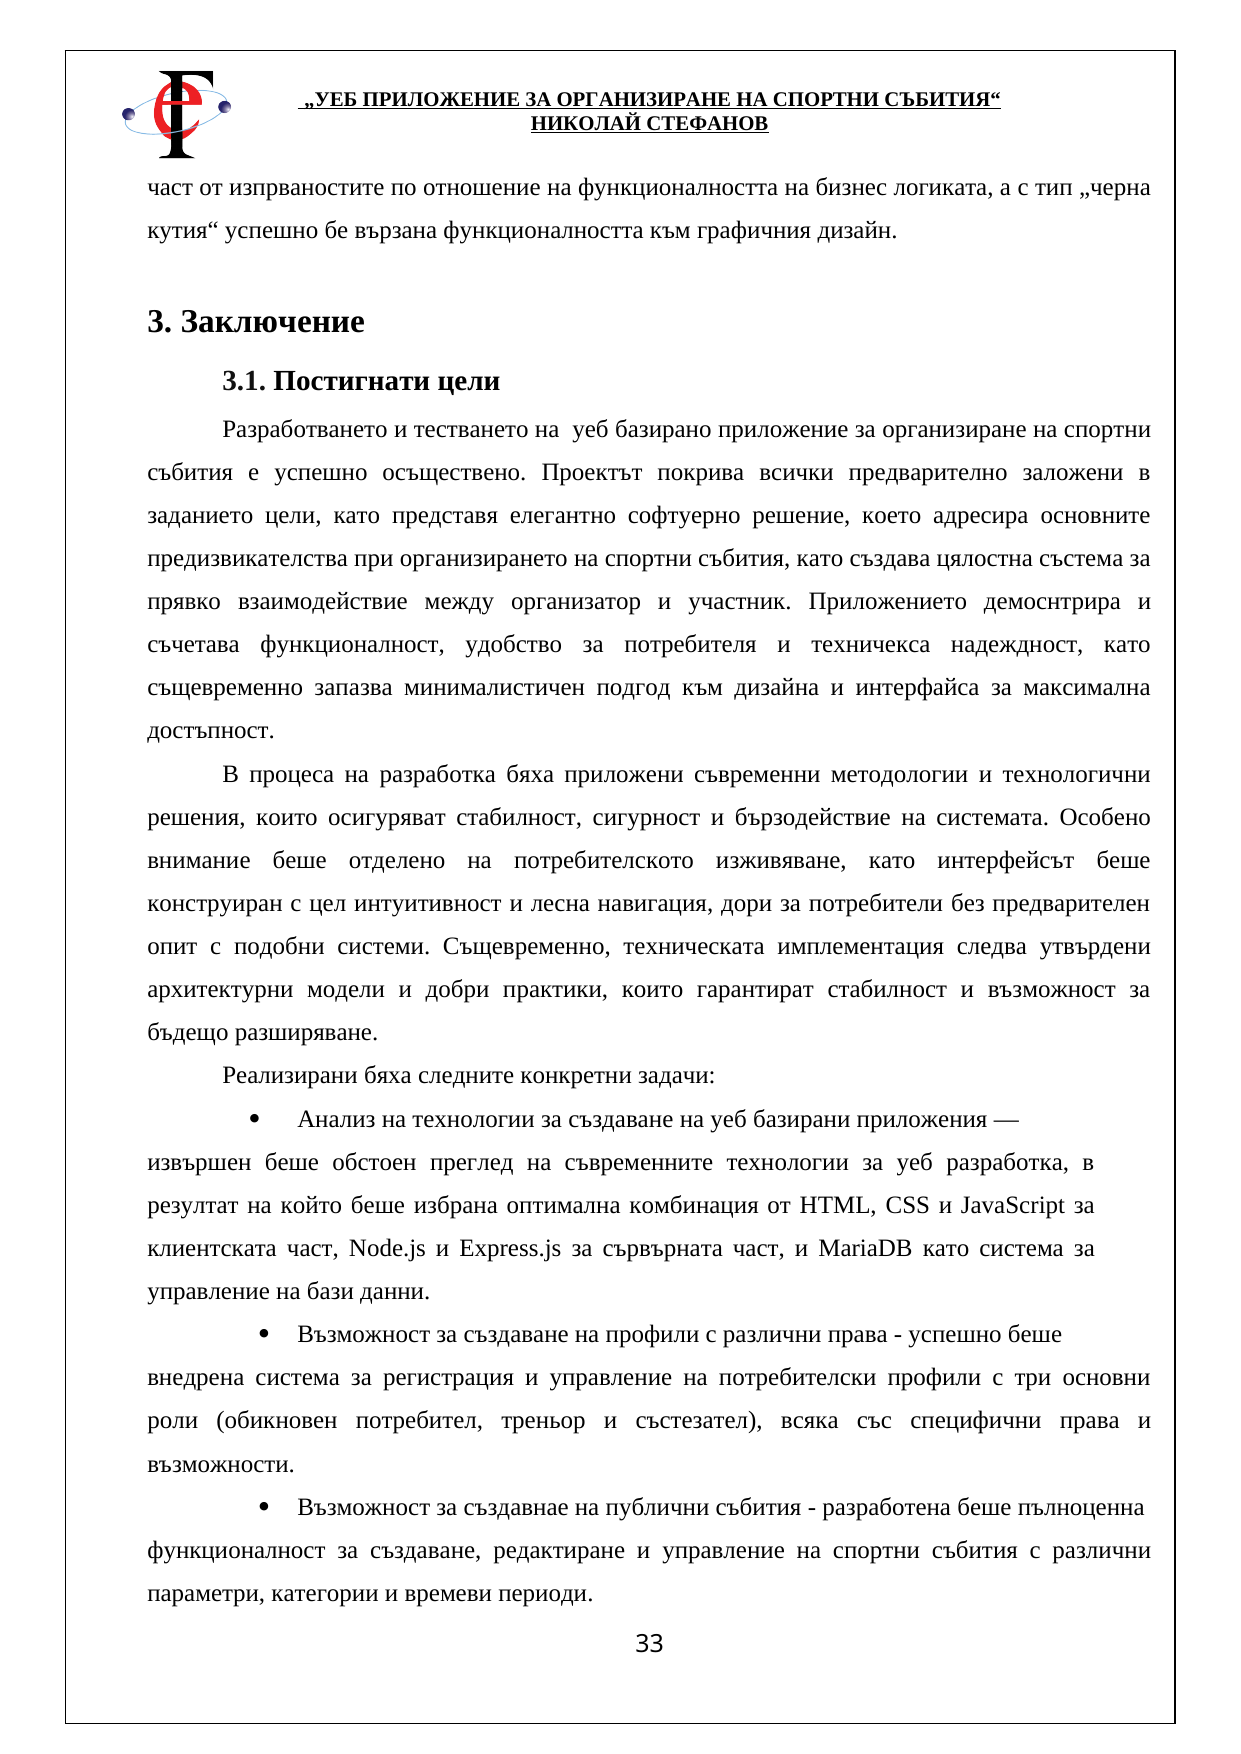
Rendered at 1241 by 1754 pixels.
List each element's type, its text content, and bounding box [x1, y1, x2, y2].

list извършен беше обстоен преглед на съвременните технологии за уеб разработка, в резултат на който беше избрана оптимална комбинация от HTML, CSS и JavaScript за клиентската част, Node.js и Express.js за сървърната част, и MariaDB като система за управление на бази данни. [147, 1147, 1096, 1305]
text Разработването и тестването на уеб базирано приложение за организиране на спортни събития е успешно осъществено. Проектът покрива всички предварително заложени в заданието цели, като представя елегантно софтуерно решение, което адресира основните предизвикателства при организирането на спортни събития, като създава цялостна състема за прявко взаимодействие между организатор и участник. Приложението демоснтрира и съчетава функционалност, удобство за потребителя и техничекса надеждност, като същевременно запазва минималистичен подгод към дизайна и интерфайса за максимална достъпност. В процеса на разработка бяха приложени съвременни методологии и технологични решения, които осигуряват стабилност, сигурност и бързодействие на системата. Особено внимание беше отделено на потребителското изживяване, като интерфейсът беше конструиран с цел интуитивност и лесна навигация, дори за потребители без предварителен опит с подобни системи. Същевременно, техническата имплементация следва утвърдени архитектурни модели и добри практики, които гарантират стабилност и възможност за бъдещо разширяване. [147, 414, 1152, 1046]
subtitle Постигнати цели [222, 363, 1152, 397]
picture [117, 57, 236, 172]
list Анализ на технологии за създаване на уеб базирани приложения — [250, 1104, 1096, 1132]
list Възможност за създаване на профили с различни права - успешно беше [259, 1319, 1152, 1348]
text функционалност за създаване, редактиране и управление на спортни събития с различни параметри, категории и времеви периоди. [147, 1535, 1152, 1607]
subtitle Заключение [147, 302, 1152, 340]
text внедрена система за регистрация и управление на потребителски профили с три основни роли (обикновен потребител, треньор и състезател), всяка със специфични права и възможности. [147, 1362, 1152, 1477]
list Възможност за създавнае на публични събития - разработена беше пълноценна [259, 1492, 1152, 1521]
text Реализирани бяха следните конкретни задачи: [147, 1061, 1152, 1089]
